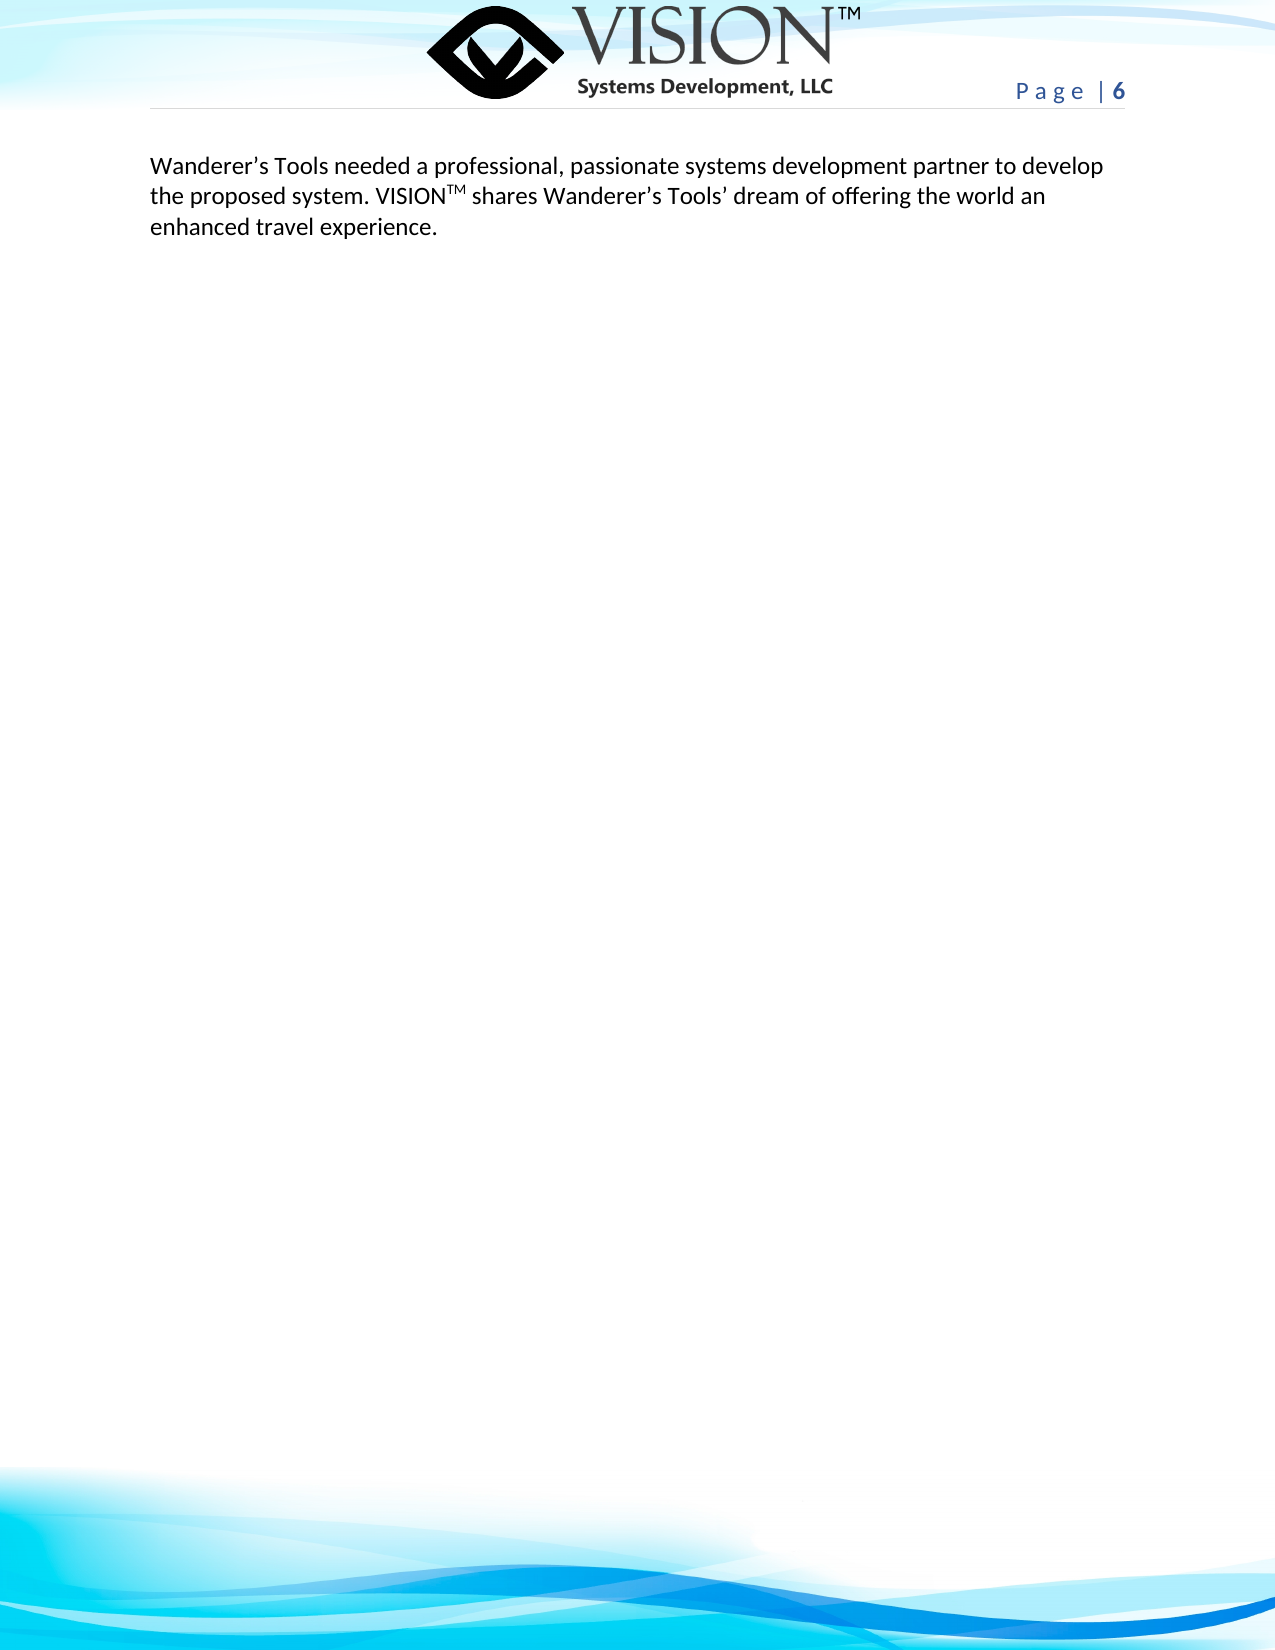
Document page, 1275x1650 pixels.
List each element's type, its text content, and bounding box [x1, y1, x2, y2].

picture [571, 6, 861, 99]
picture [0, 1467, 1275, 1650]
picture [426, 6, 564, 99]
text Wanderer’s Tools needed a professional, passionate systems development partner to develop the proposed system. VISIONTM shares Wanderer’s Tools’ dream of offering the world an enhanced travel experience. [150, 150, 1125, 242]
